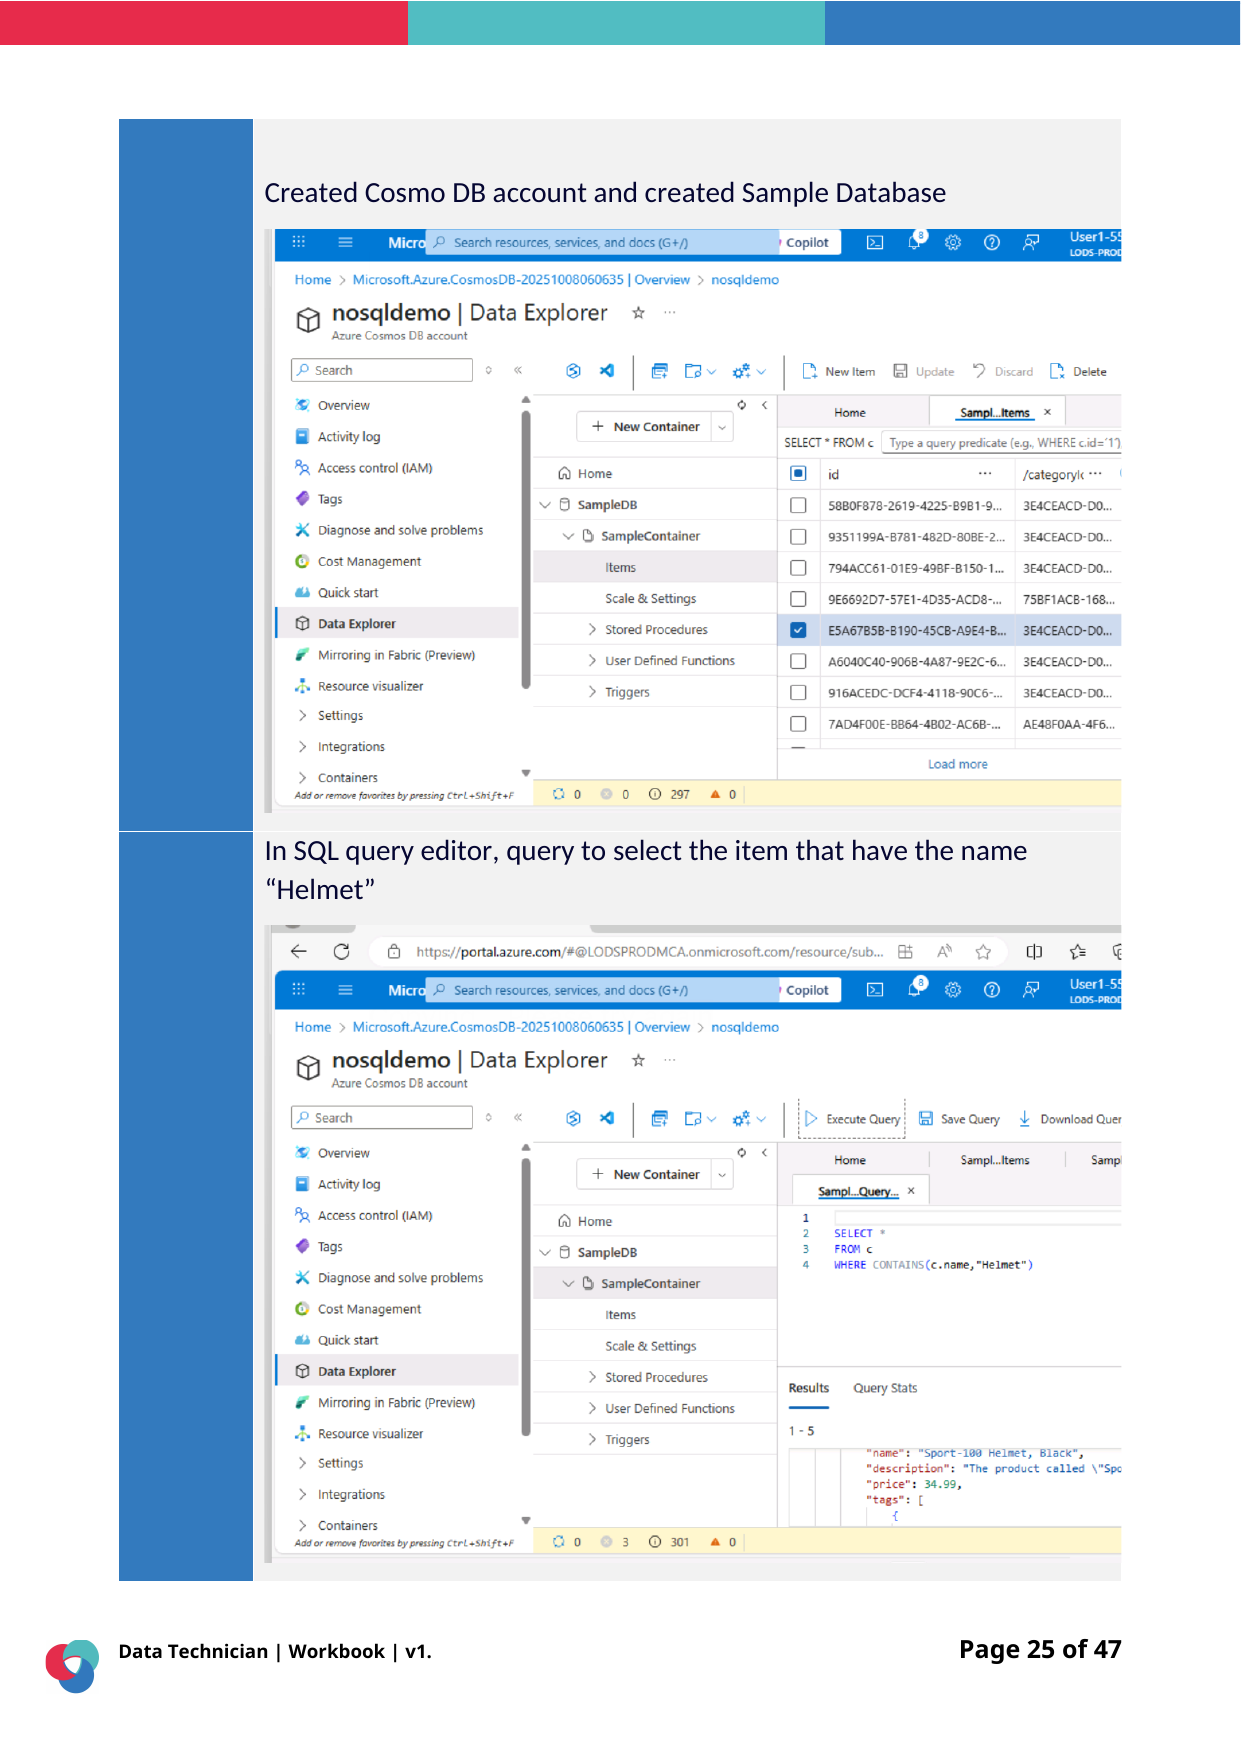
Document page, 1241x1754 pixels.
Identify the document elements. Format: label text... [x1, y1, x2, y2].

table_cell [119, 832, 253, 1581]
table_cell [119, 119, 253, 831]
table_cell In SQL query editor, query to select the item that have the name “Helmet” [254, 832, 1121, 1581]
picture [264, 229, 1122, 813]
picture [264, 925, 1122, 1563]
picture [45, 1640, 100, 1694]
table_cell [254, 119, 1121, 831]
